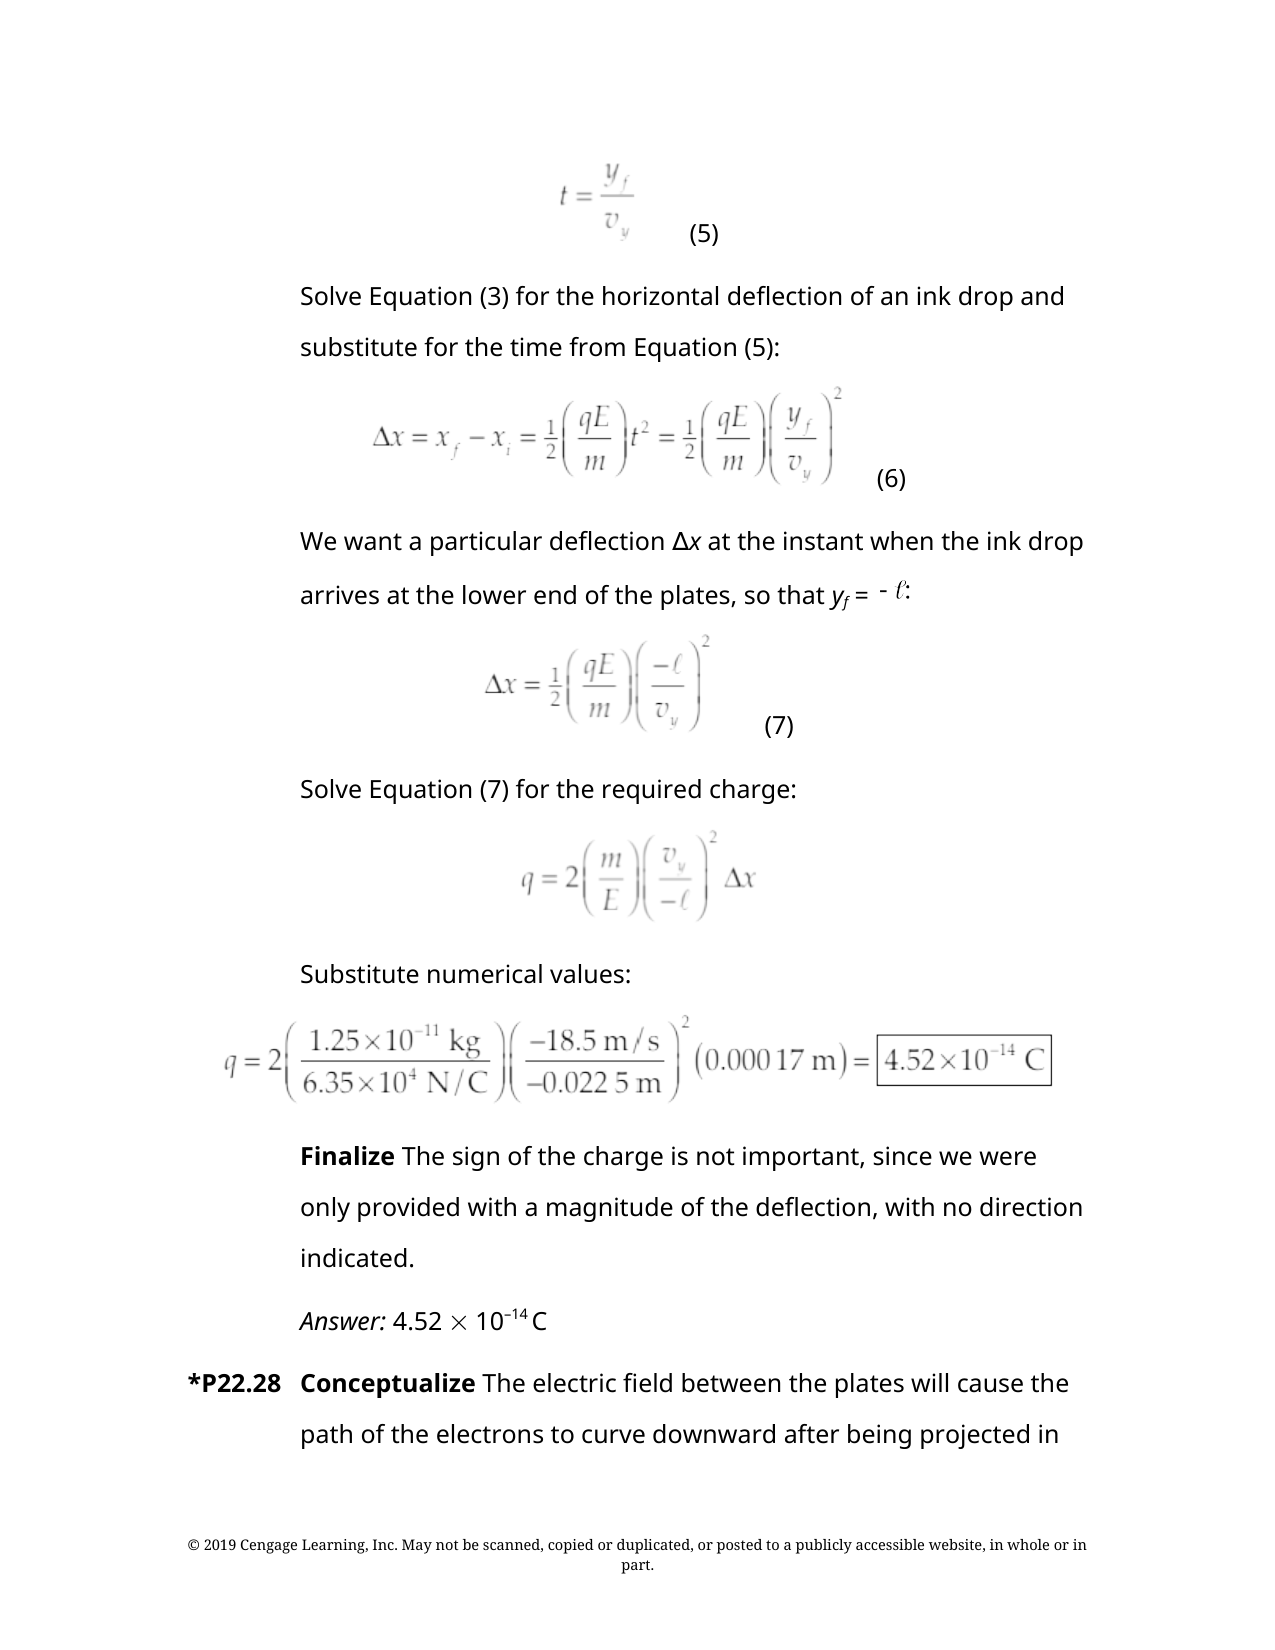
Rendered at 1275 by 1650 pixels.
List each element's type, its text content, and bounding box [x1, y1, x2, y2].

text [187, 1365, 1087, 1450]
text Substitute numerical values: [300, 956, 1087, 990]
text We want a particular deflection ∆x at the instant when the ink drop arrives at the lower end of the plates, so that yf = [300, 524, 1087, 611]
text (6) [187, 381, 1087, 494]
text Solve Equation (7) for the required charge: [300, 771, 1087, 806]
text (7) [187, 628, 1087, 742]
text (5) [187, 150, 1087, 249]
text Answer: 4.52 10–14 C [300, 1304, 1087, 1338]
text Finalize The sign of the charge is not important, since we were only provided with a magnitude of the deflection, with no direction indicated. [300, 1138, 1087, 1274]
text Solve Equation (3) for the horizontal deflection of an ink drop and substitute for the time from Equation (5): [300, 279, 1087, 364]
